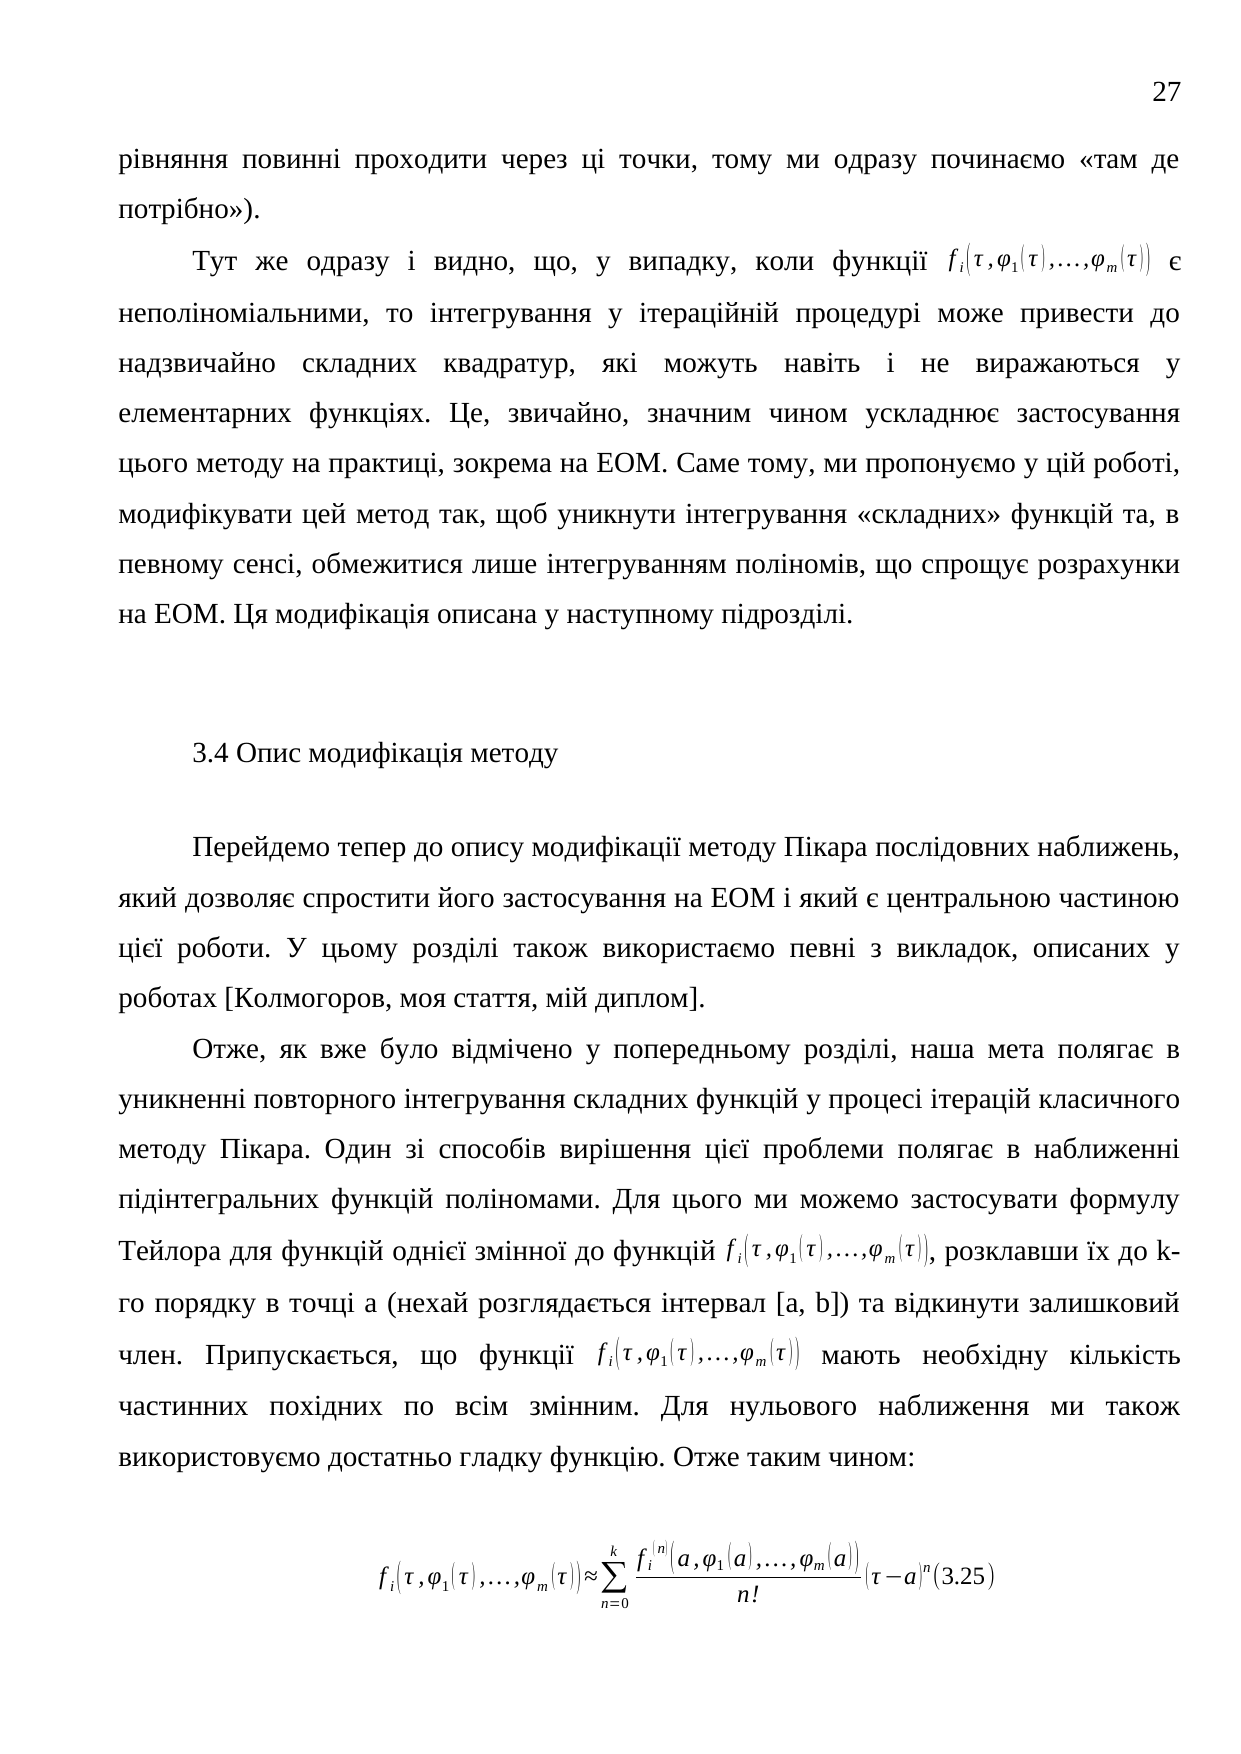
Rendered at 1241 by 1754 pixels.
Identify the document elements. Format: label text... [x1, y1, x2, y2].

subtitle 3.4 Опис модифікація методу [118, 735, 1181, 768]
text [118, 141, 1181, 225]
text Тут же одразу і видно, що, у випадку, коли функції є неполіноміальними, то інтегрування у ітераційній процедурі може привести до надзвичайно складних квадратур, які можуть навіть і не виражаються у елементарних функціях. Це, звичайно, значним чином ускладнює застосування цього методу на практиці, зокрема на ЕОМ. Саме тому, ми пропонуємо у цій роботі, модифікувати цей метод так, щоб уникнути інтегрування «складних» функцій та, в певному сенсі, обмежитися лише інтегруванням поліномів, що спрощує розрахунки на ЕОМ. Ця модифікація описана у наступному підрозділі. [118, 242, 1181, 630]
text Перейдемо тепер до опису модифікації методу Пікара послідовних наближень, який дозволяє спростити його застосування на ЕОМ і який є центральною частиною цієї роботи. У цьому розділі також використаємо певні з викладок, описаних у роботах [Колмогоров, моя стаття, мій диплом]. [118, 829, 1181, 1014]
text Отже, як вже було відмічено у попередньому розділі, наша мета полягає в уникненні повторного інтегрування складних функцій у процесі ітерацій класичного методу Пікара. Один зі способів вирішення цієї проблеми полягає в наближенні підінтегральних функцій поліномами. Для цього ми можемо застосувати формулу Тейлора для функцій однієї змінної до функцій , розклавши їх до k-го порядку в точці a (нехай розглядається інтервал [a, b]) та відкинути залишковий член. Припускається, що функції мають необхідну кількість частинних похідних по всім змінним. Для нульового наближення ми також використовуємо достатньо гладку функцію. Отже таким чином: [118, 1031, 1181, 1472]
